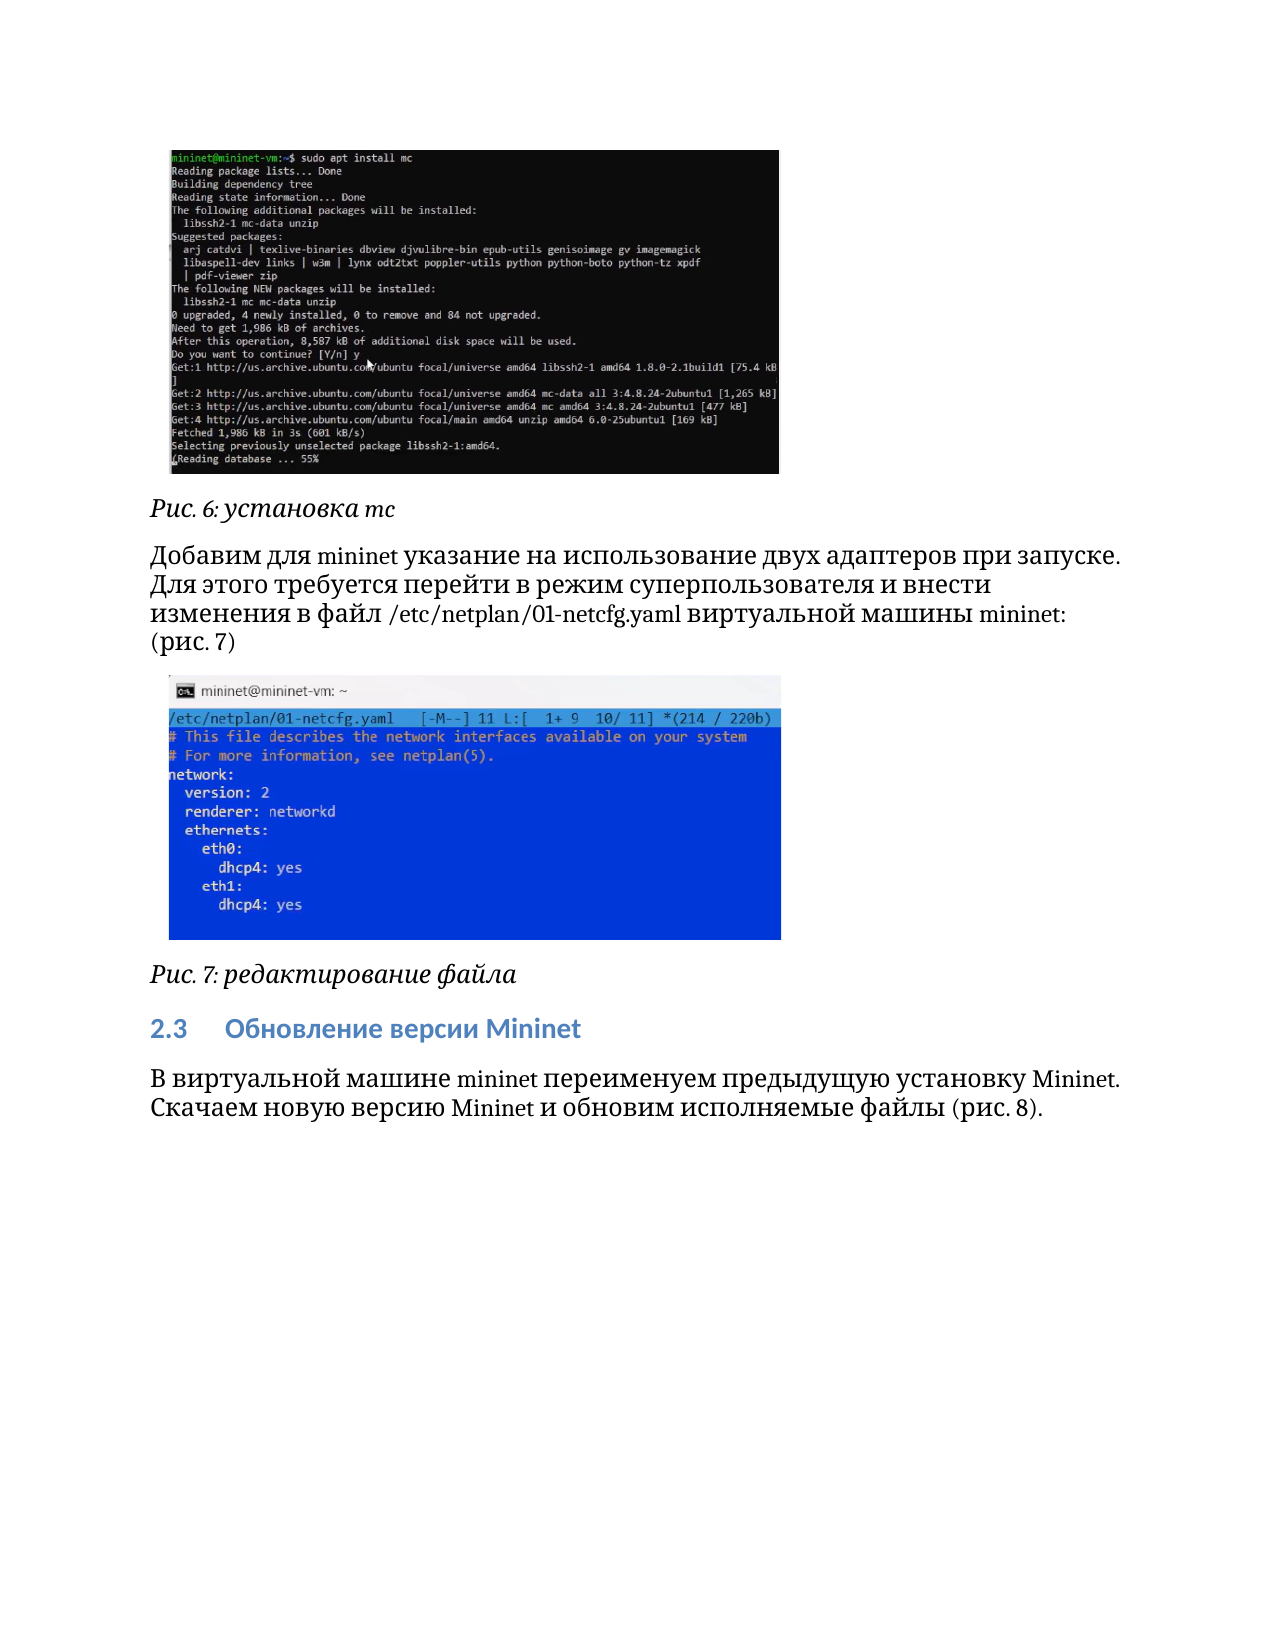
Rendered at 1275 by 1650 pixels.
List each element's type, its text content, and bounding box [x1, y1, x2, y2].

text Рис. 7: редактирование файла [150, 961, 1125, 989]
subtitle 2.3 Обновление версии Mininet [150, 1010, 1125, 1046]
picture [168, 675, 782, 940]
picture [168, 150, 782, 474]
text Рис. 6: установка mc [150, 494, 1125, 523]
text В виртуальной машине mininet переименуем предыдущую установку Mininet. Скачаем новую версию Mininet и обновим исполняемые файлы (рис. 8). [150, 1065, 1125, 1122]
text Добавим для mininet указание на использование двух адаптеров при запуске. Для этого требуется перейти в режим суперпользователя и внести изменения в файл /etc/netplan/01-netcfg.yaml виртуальной машины mininet: (рис. 7) [150, 542, 1125, 657]
